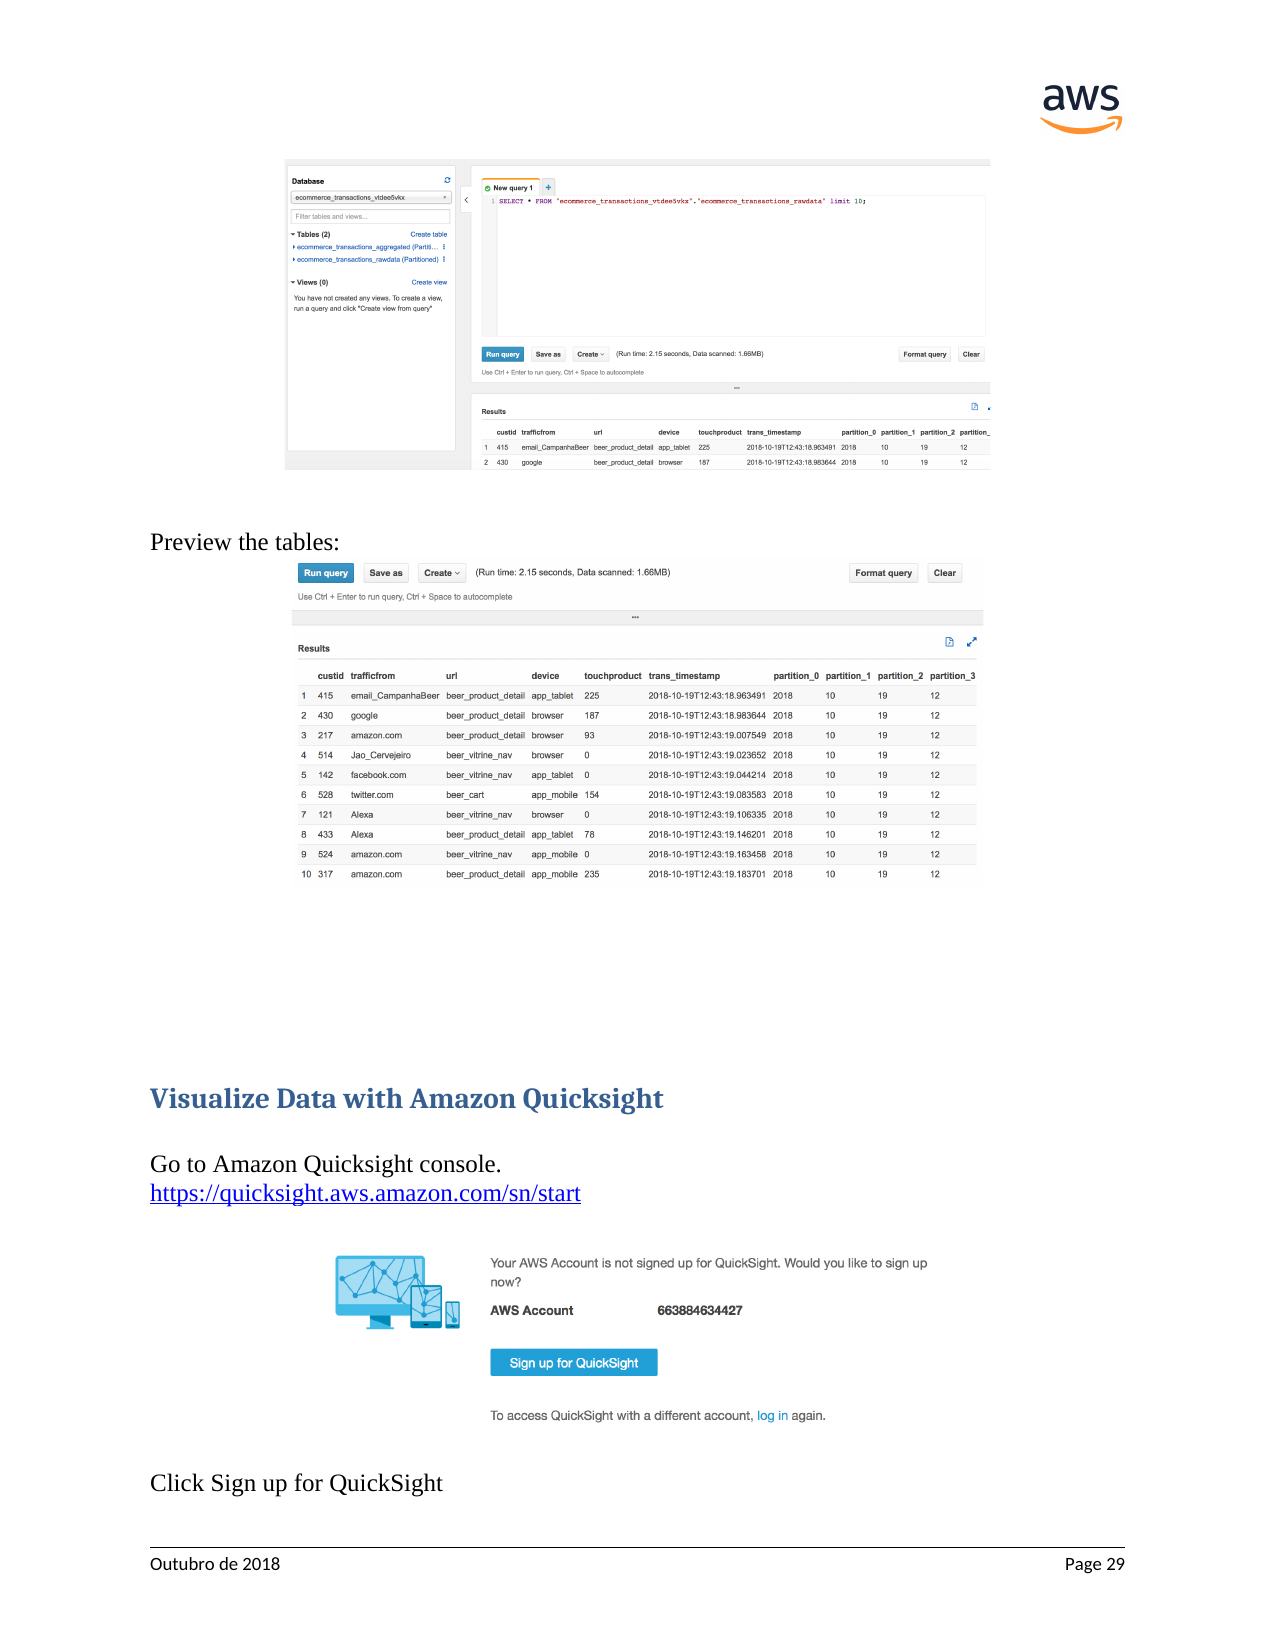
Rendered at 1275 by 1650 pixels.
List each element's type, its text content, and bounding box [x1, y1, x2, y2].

picture [284, 159, 991, 470]
picture [258, 1206, 1017, 1469]
text https://quicksight.aws.amazon.com/sn/start [150, 1178, 1125, 1207]
text Click Sign up for QuickSight [150, 1468, 1125, 1497]
picture [291, 556, 984, 889]
text Go to Amazon Quicksight console. [150, 1149, 1125, 1178]
text Preview the tables: [150, 527, 1125, 556]
picture [1039, 82, 1125, 138]
subtitle Visualize Data with Amazon Quicksight [150, 1082, 1125, 1116]
